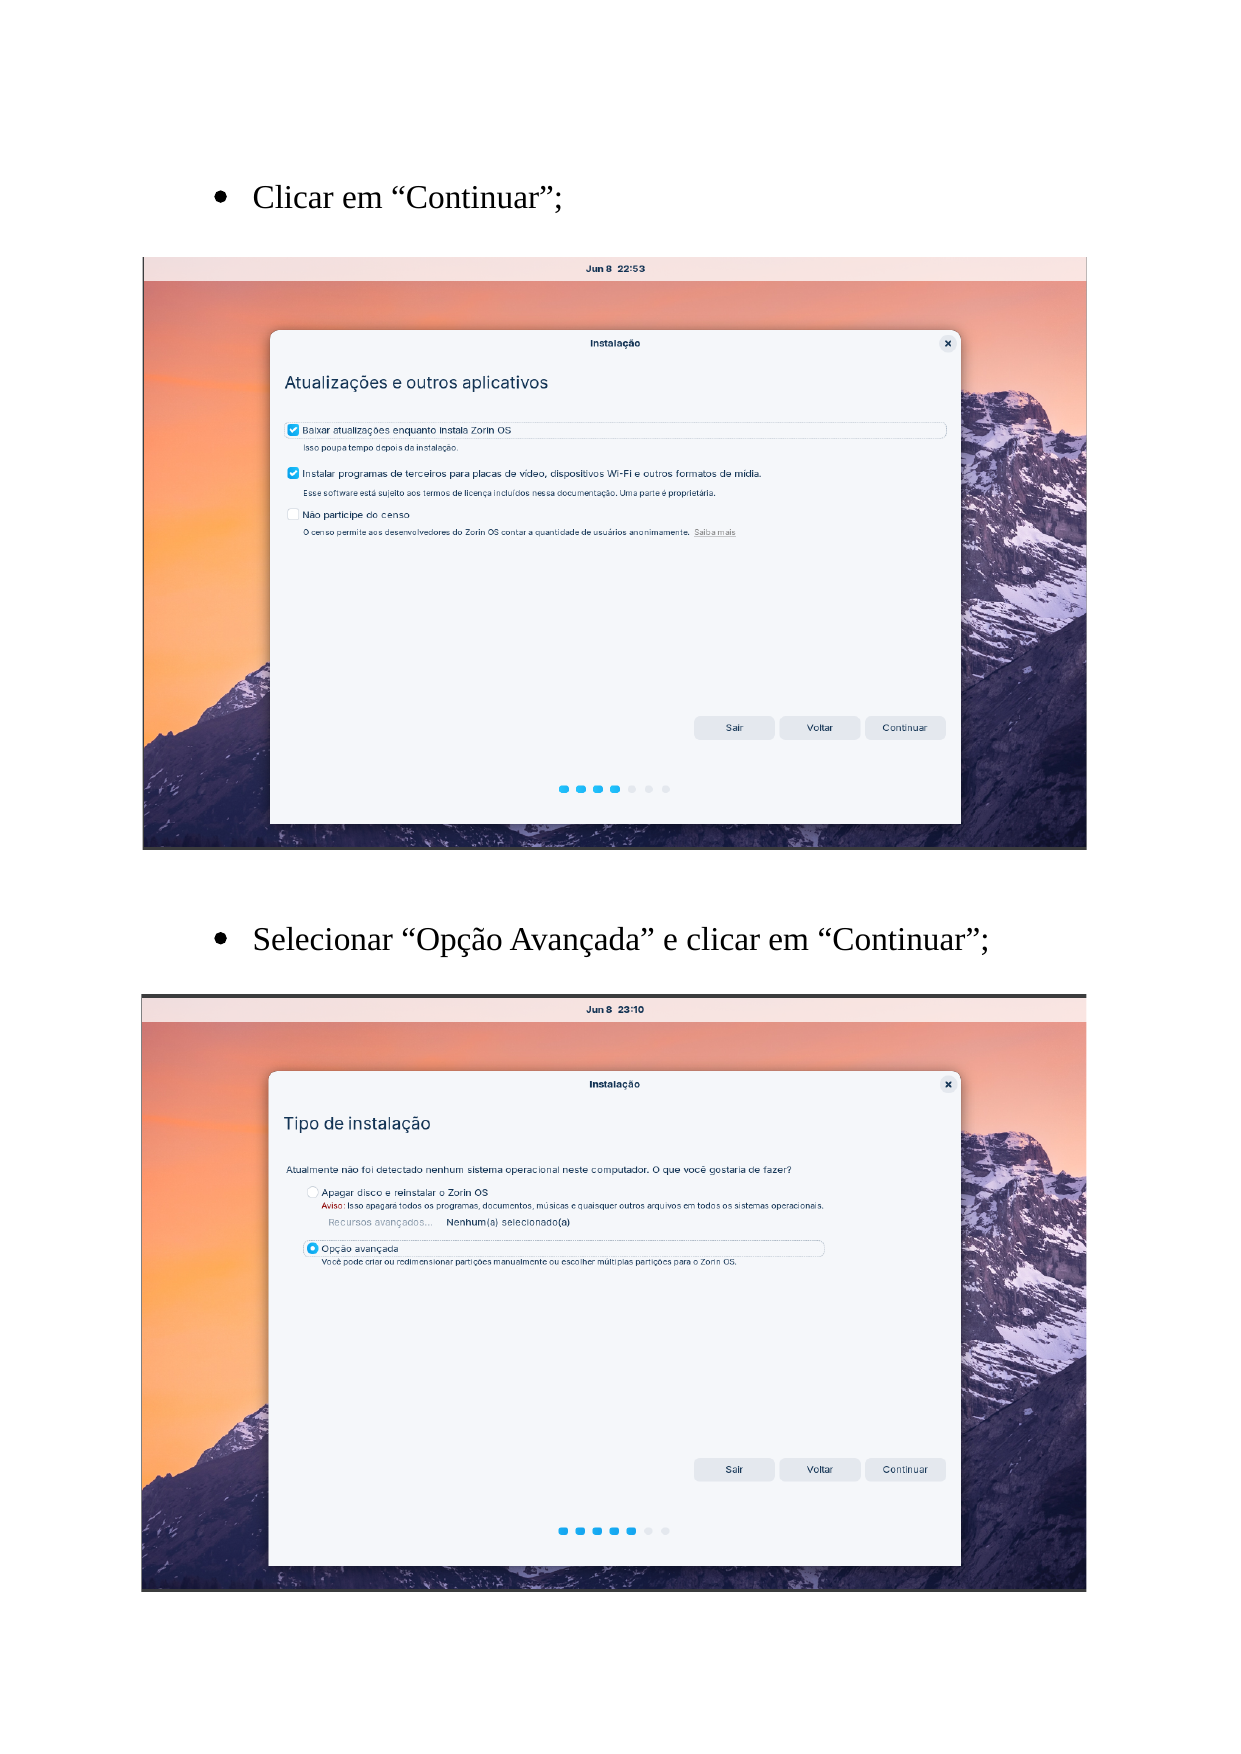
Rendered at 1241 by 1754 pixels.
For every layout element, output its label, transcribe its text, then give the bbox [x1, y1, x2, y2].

picture [141, 994, 1087, 1592]
list Clicar em “Continuar”; [215, 177, 1122, 216]
picture [142, 257, 1087, 850]
list Selecionar “Opção Avançada” e clicar em “Continuar”; [215, 919, 1122, 957]
